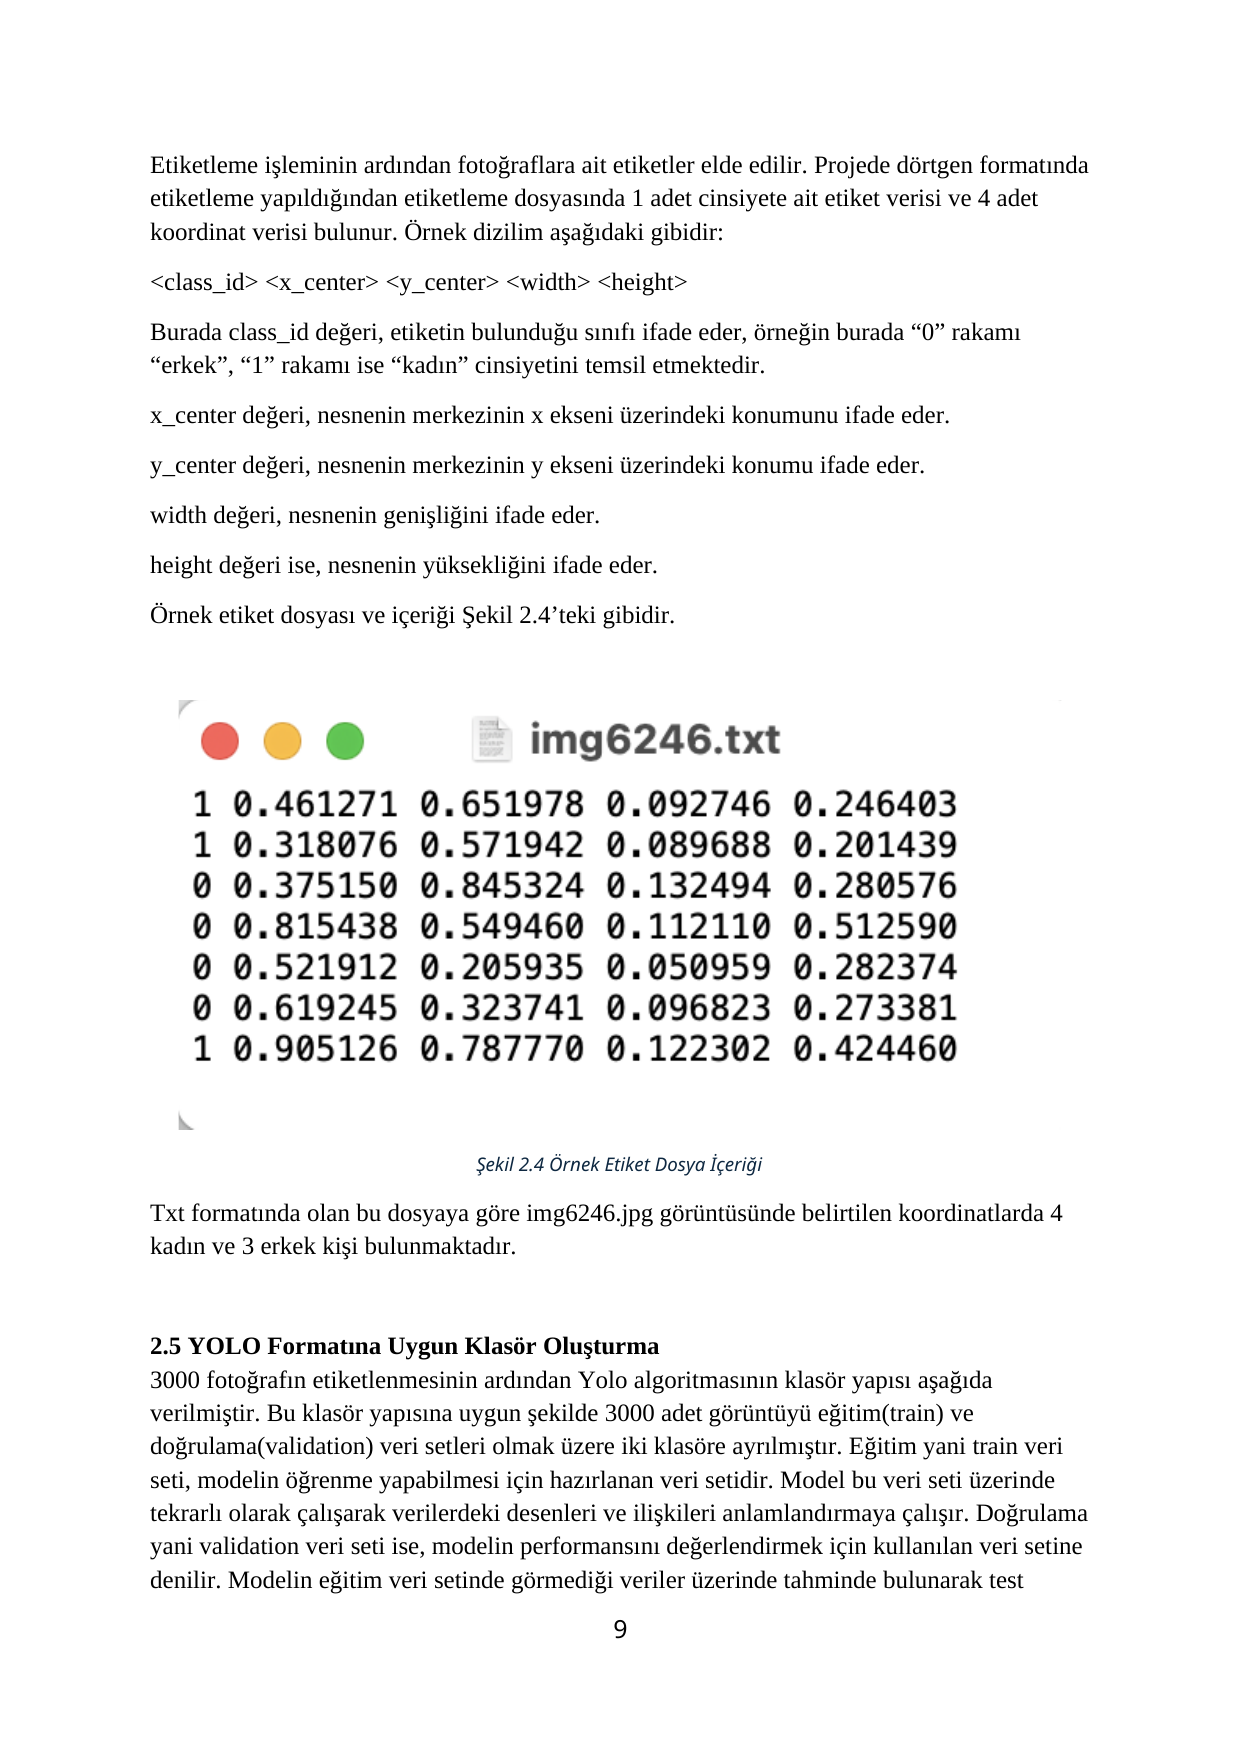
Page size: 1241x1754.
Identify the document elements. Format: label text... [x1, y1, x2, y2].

text y_center değeri, nesnenin merkezinin y ekseni üzerindeki konumu ifade eder. [150, 450, 1090, 479]
text Txt formatında olan bu dosyaya göre img6246.jpg görüntüsünde belirtilen koordinatlarda 4 kadın ve 3 erkek kişi bulunmaktadır. [150, 1198, 1090, 1260]
text Şekil 2.4 Örnek Etiket Dosya İçeriği [150, 1152, 1090, 1177]
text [150, 1365, 1090, 1593]
text Örnek etiket dosyası ve içeriği Şekil 2.4’teki gibidir. [150, 600, 1090, 629]
text Etiketleme işleminin ardından fotoğraflara ait etiketler elde edilir. Projede dörtgen formatında etiketleme yapıldığından etiketleme dosyasında 1 adet cinsiyete ait etiket verisi ve 4 adet koordinat verisi bulunur. Örnek dizilim aşağıdaki gibidir: [150, 150, 1090, 245]
text height değeri ise, nesnenin yüksekliğini ifade eder. [150, 550, 1090, 579]
text Burada class_id değeri, etiketin bulunduğu sınıfı ifade eder, örneğin burada “0” rakamı “erkek”, “1” rakamı ise “kadın” cinsiyetini temsil etmektedir. [150, 317, 1090, 379]
text width değeri, nesnenin genişliğini ifade eder. [150, 500, 1090, 529]
text <class_id> <x_center> <y_center> <width> <height> [150, 267, 1090, 295]
text x_center değeri, nesnenin merkezinin x ekseni üzerindeki konumunu ifade eder. [150, 400, 1090, 429]
subtitle 2.5 YOLO Formatına Uygun Klasör Oluşturma [150, 1331, 1090, 1360]
picture [178, 700, 1062, 1130]
